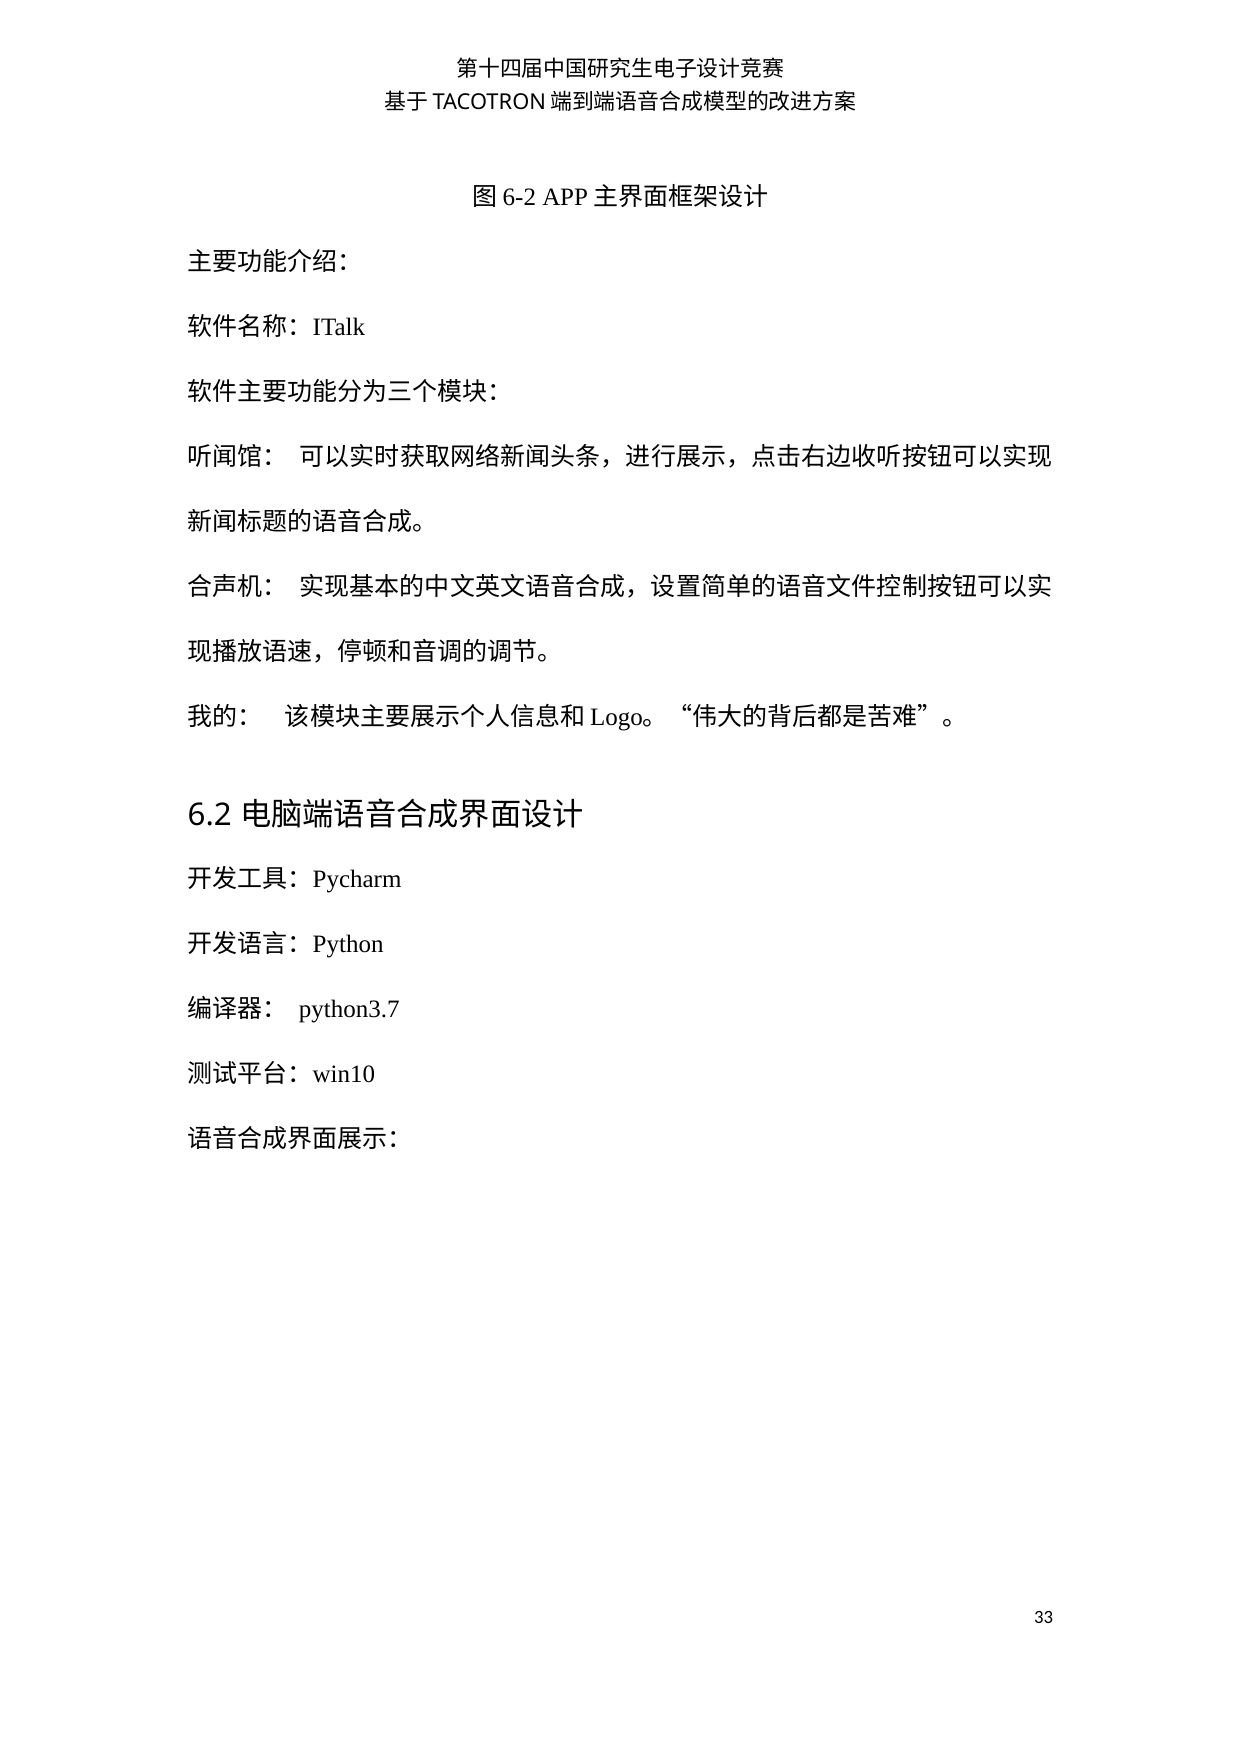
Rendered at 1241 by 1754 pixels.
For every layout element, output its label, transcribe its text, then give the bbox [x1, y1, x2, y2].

text 开发工具：Pycharm [187, 844, 1053, 909]
text 开发语言：Python [187, 909, 1053, 974]
text 软件主要功能分为三个模块： [187, 357, 1053, 422]
text 测试平台：win10 [187, 1039, 1053, 1104]
text 编译器： python3.7 [187, 974, 1053, 1039]
text 语音合成界面展示： [187, 1104, 1053, 1169]
text 合声机： 实现基本的中文英文语音合成，设置简单的语音文件控制按钮可以实现播放语速，停顿和音调的调节。 [187, 552, 1053, 682]
text 主要功能介绍： [187, 227, 1053, 292]
text 软件名称：ITalk [187, 292, 1053, 357]
text 听闻馆： 可以实时获取网络新闻头条，进行展示，点击右边收听按钮可以实现新闻标题的语音合成。 [187, 422, 1053, 552]
subtitle 6.2 电脑端语音合成界面设计 [187, 779, 1053, 844]
text 我的： 该模块主要展示个人信息和Logo。“伟大的背后都是苦难”。 [187, 682, 1053, 747]
text 图6-2 APP主界面框架设计 [187, 162, 1053, 227]
